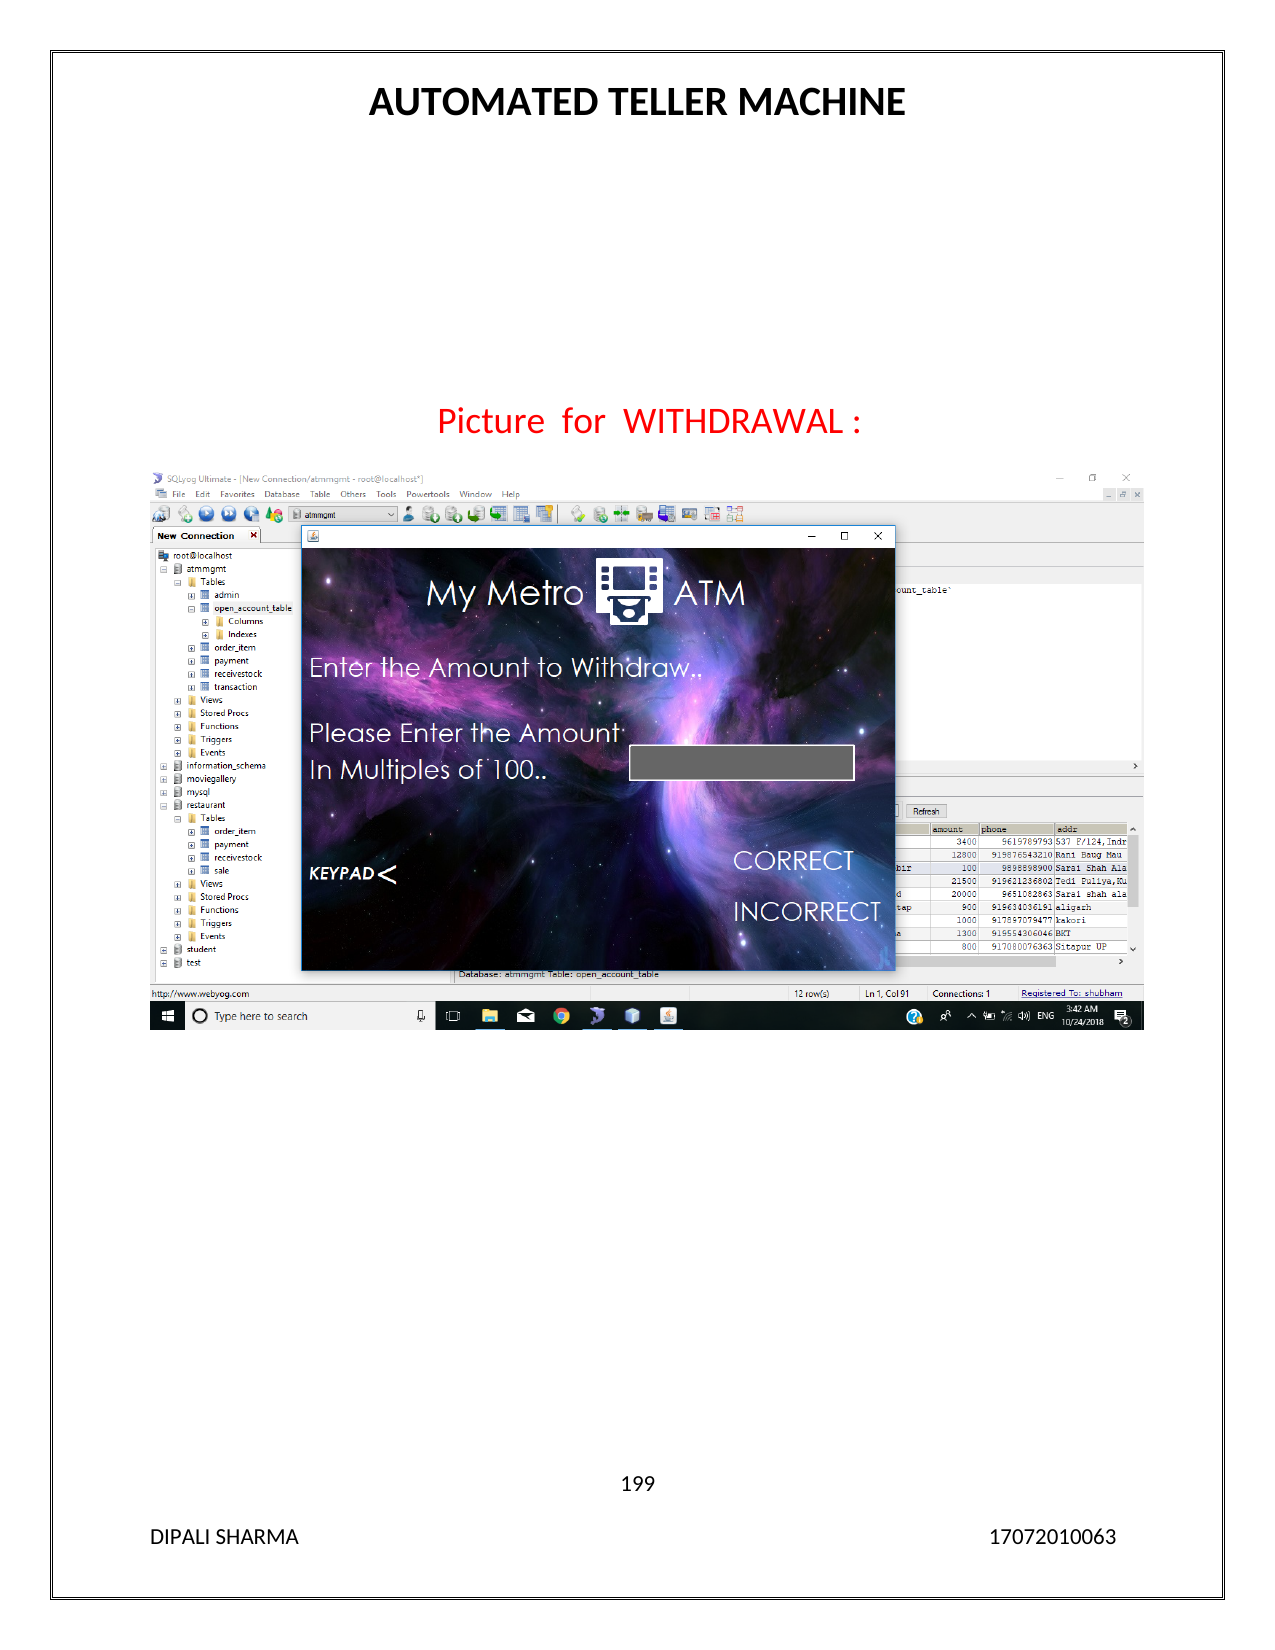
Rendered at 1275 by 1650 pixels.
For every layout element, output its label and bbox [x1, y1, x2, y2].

picture [150, 470, 1144, 1030]
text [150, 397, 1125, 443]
